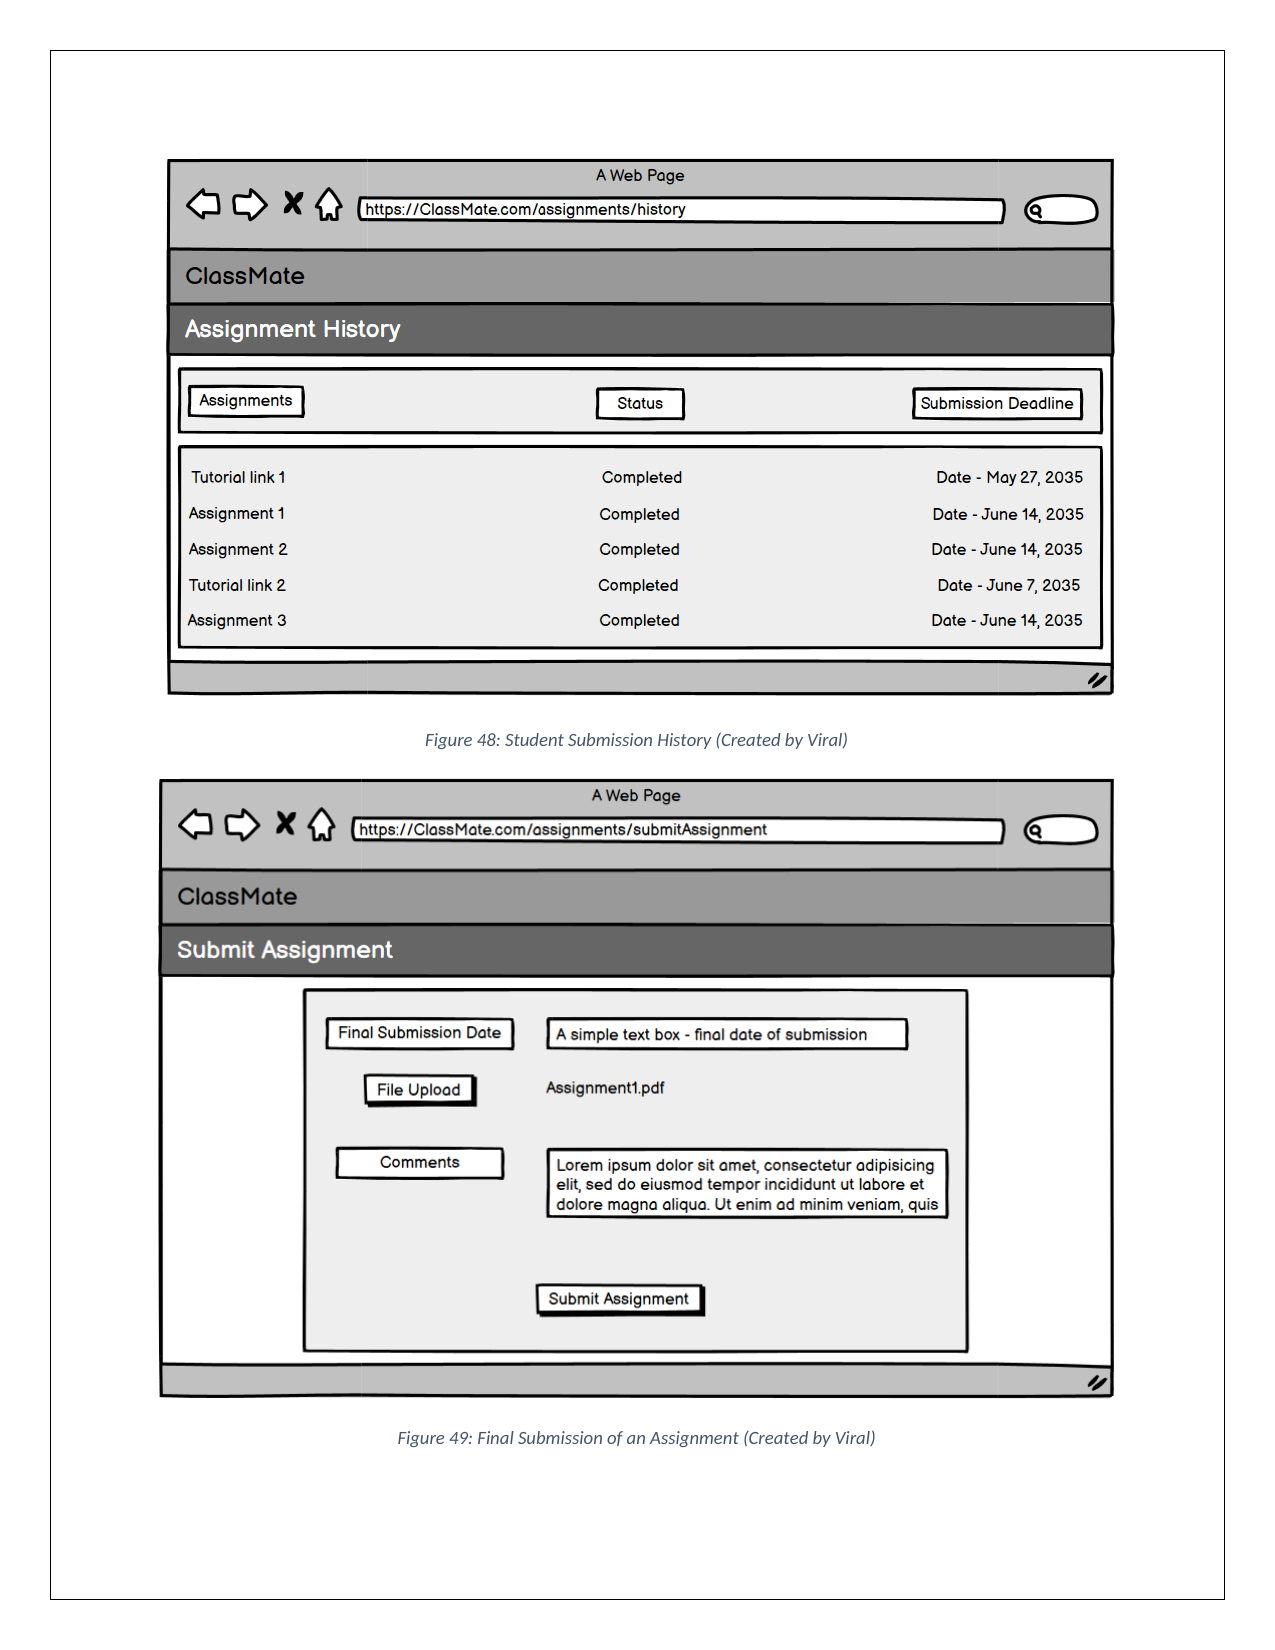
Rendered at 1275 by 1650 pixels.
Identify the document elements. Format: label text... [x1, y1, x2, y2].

text Figure 49: Final Submission of an Assignment (Created by Viral) [150, 1426, 1125, 1449]
picture [150, 150, 1125, 707]
text Figure 48: Student Submission History (Created by Viral) [150, 728, 1125, 751]
picture [150, 771, 1125, 1406]
